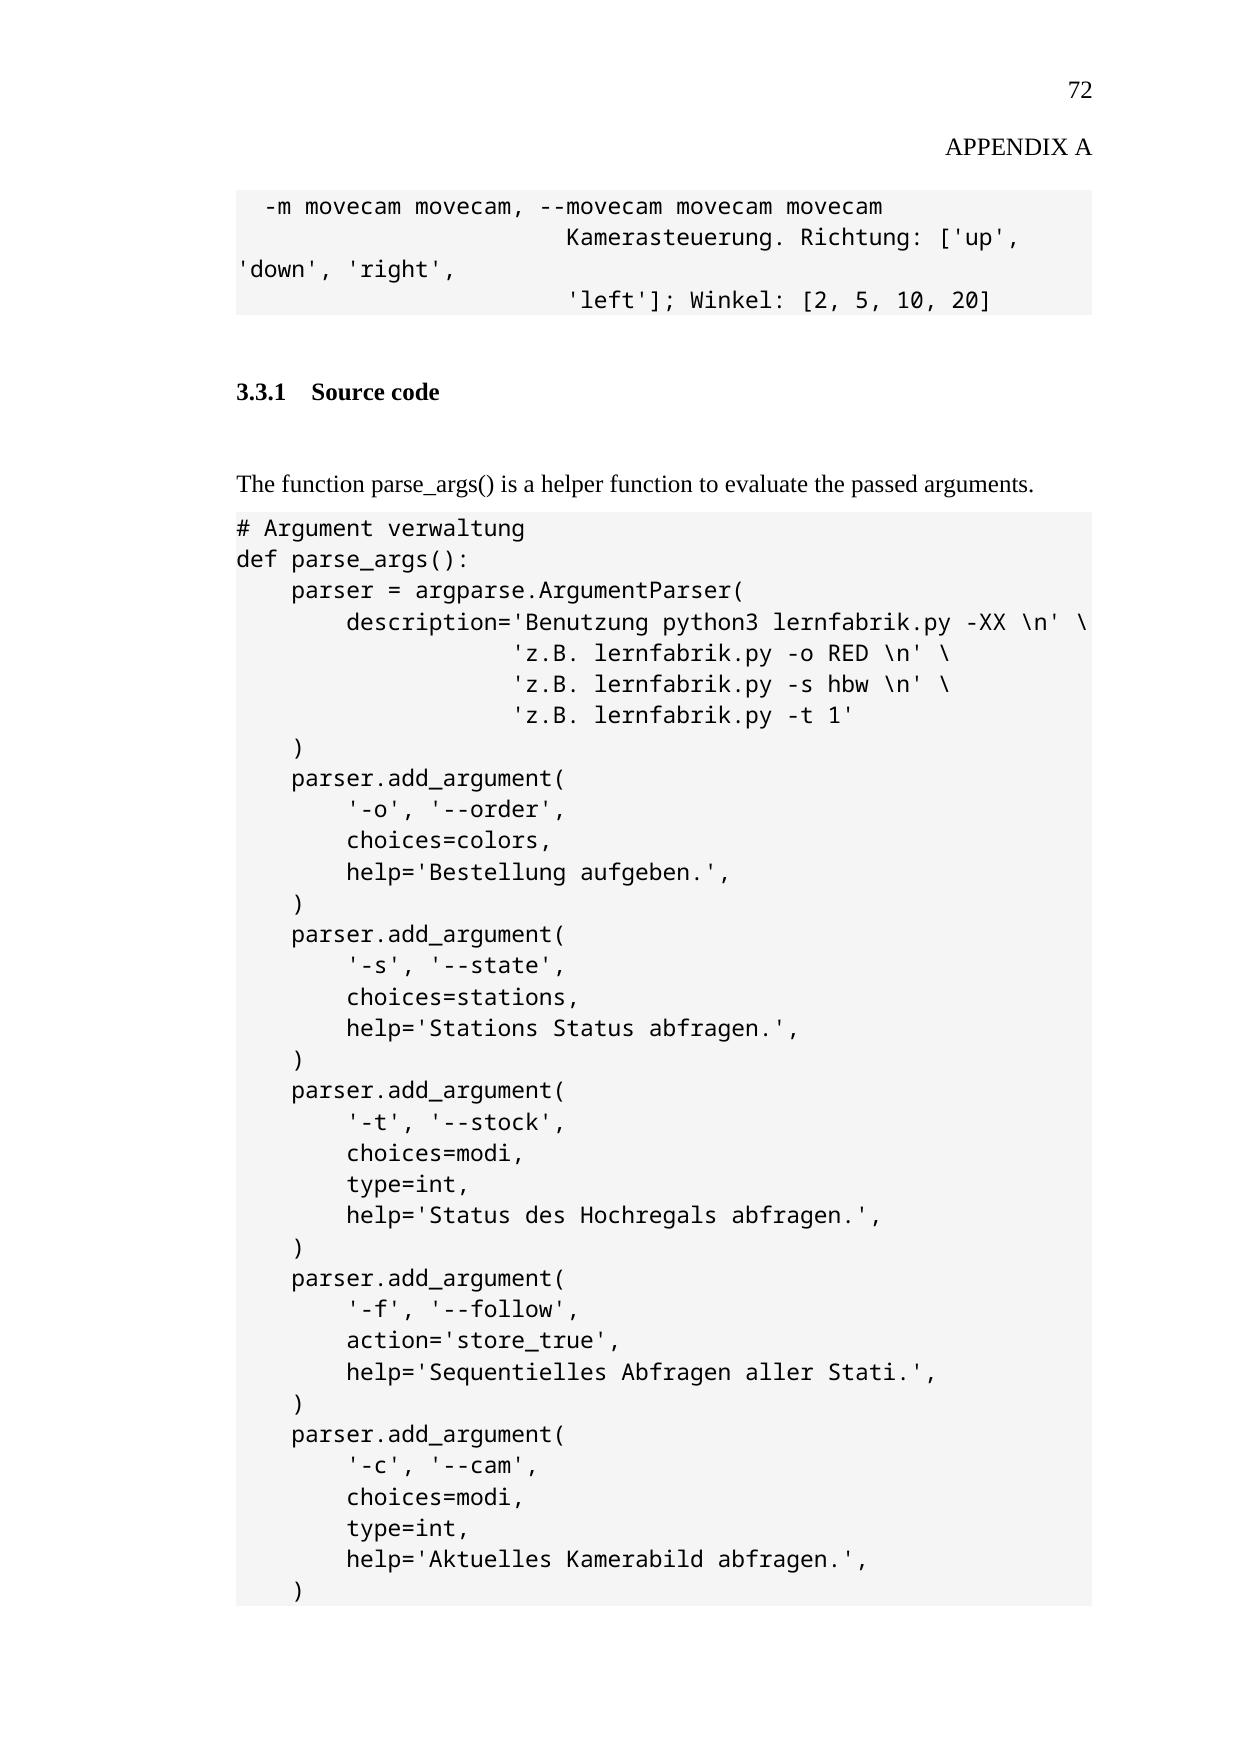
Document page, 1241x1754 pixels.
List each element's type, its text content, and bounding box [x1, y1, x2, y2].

text Kamerasteuerung. Richtung: ['up', 'down', 'right', [236, 221, 1092, 284]
subtitle Source code [236, 377, 1092, 406]
text The function parse_args() is a helper function to evaluate the passed arguments. [236, 469, 1092, 497]
text -m movecam movecam, --movecam movecam movecam [236, 190, 1092, 221]
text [236, 512, 1092, 1606]
text 'left']; Winkel: [2, 5, 10, 20] [236, 284, 1092, 315]
